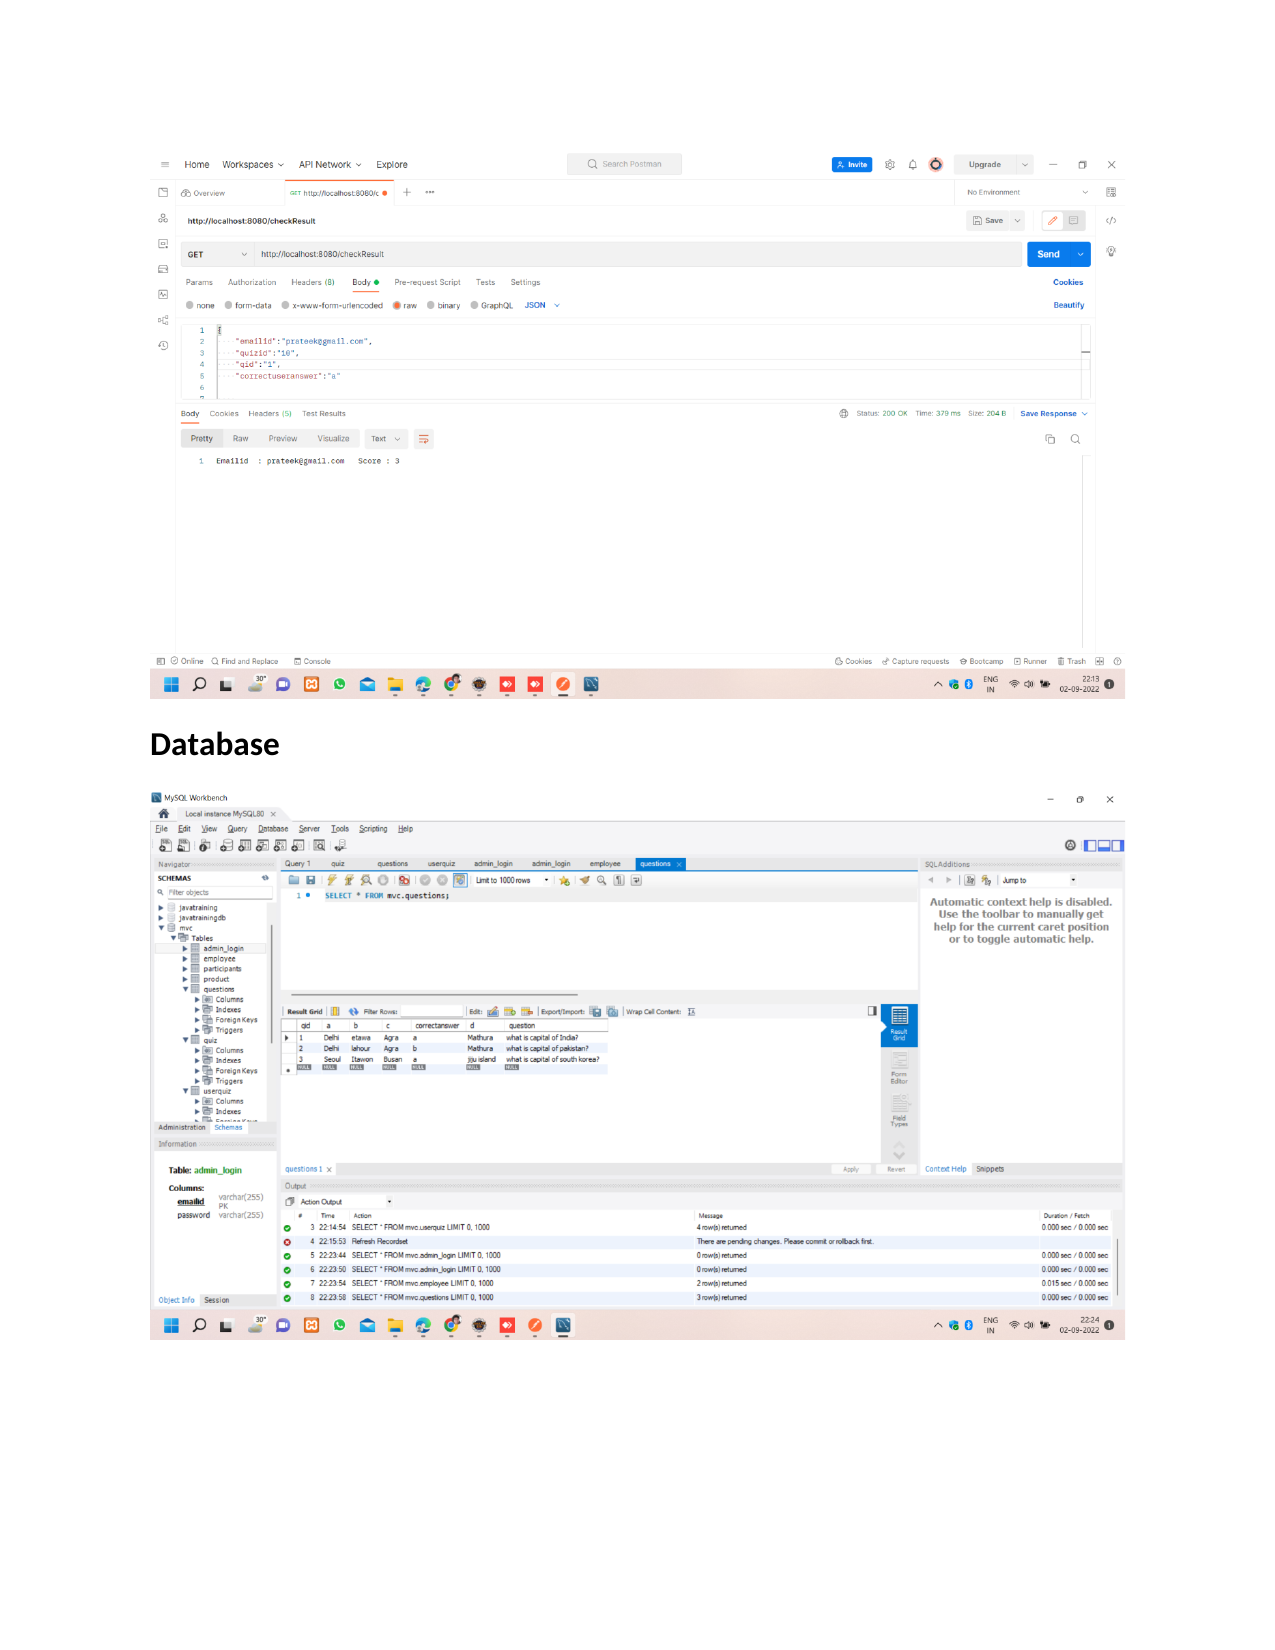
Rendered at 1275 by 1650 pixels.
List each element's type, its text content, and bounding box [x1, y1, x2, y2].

picture [150, 150, 1125, 699]
text Database [150, 723, 1125, 764]
picture [150, 791, 1125, 1340]
